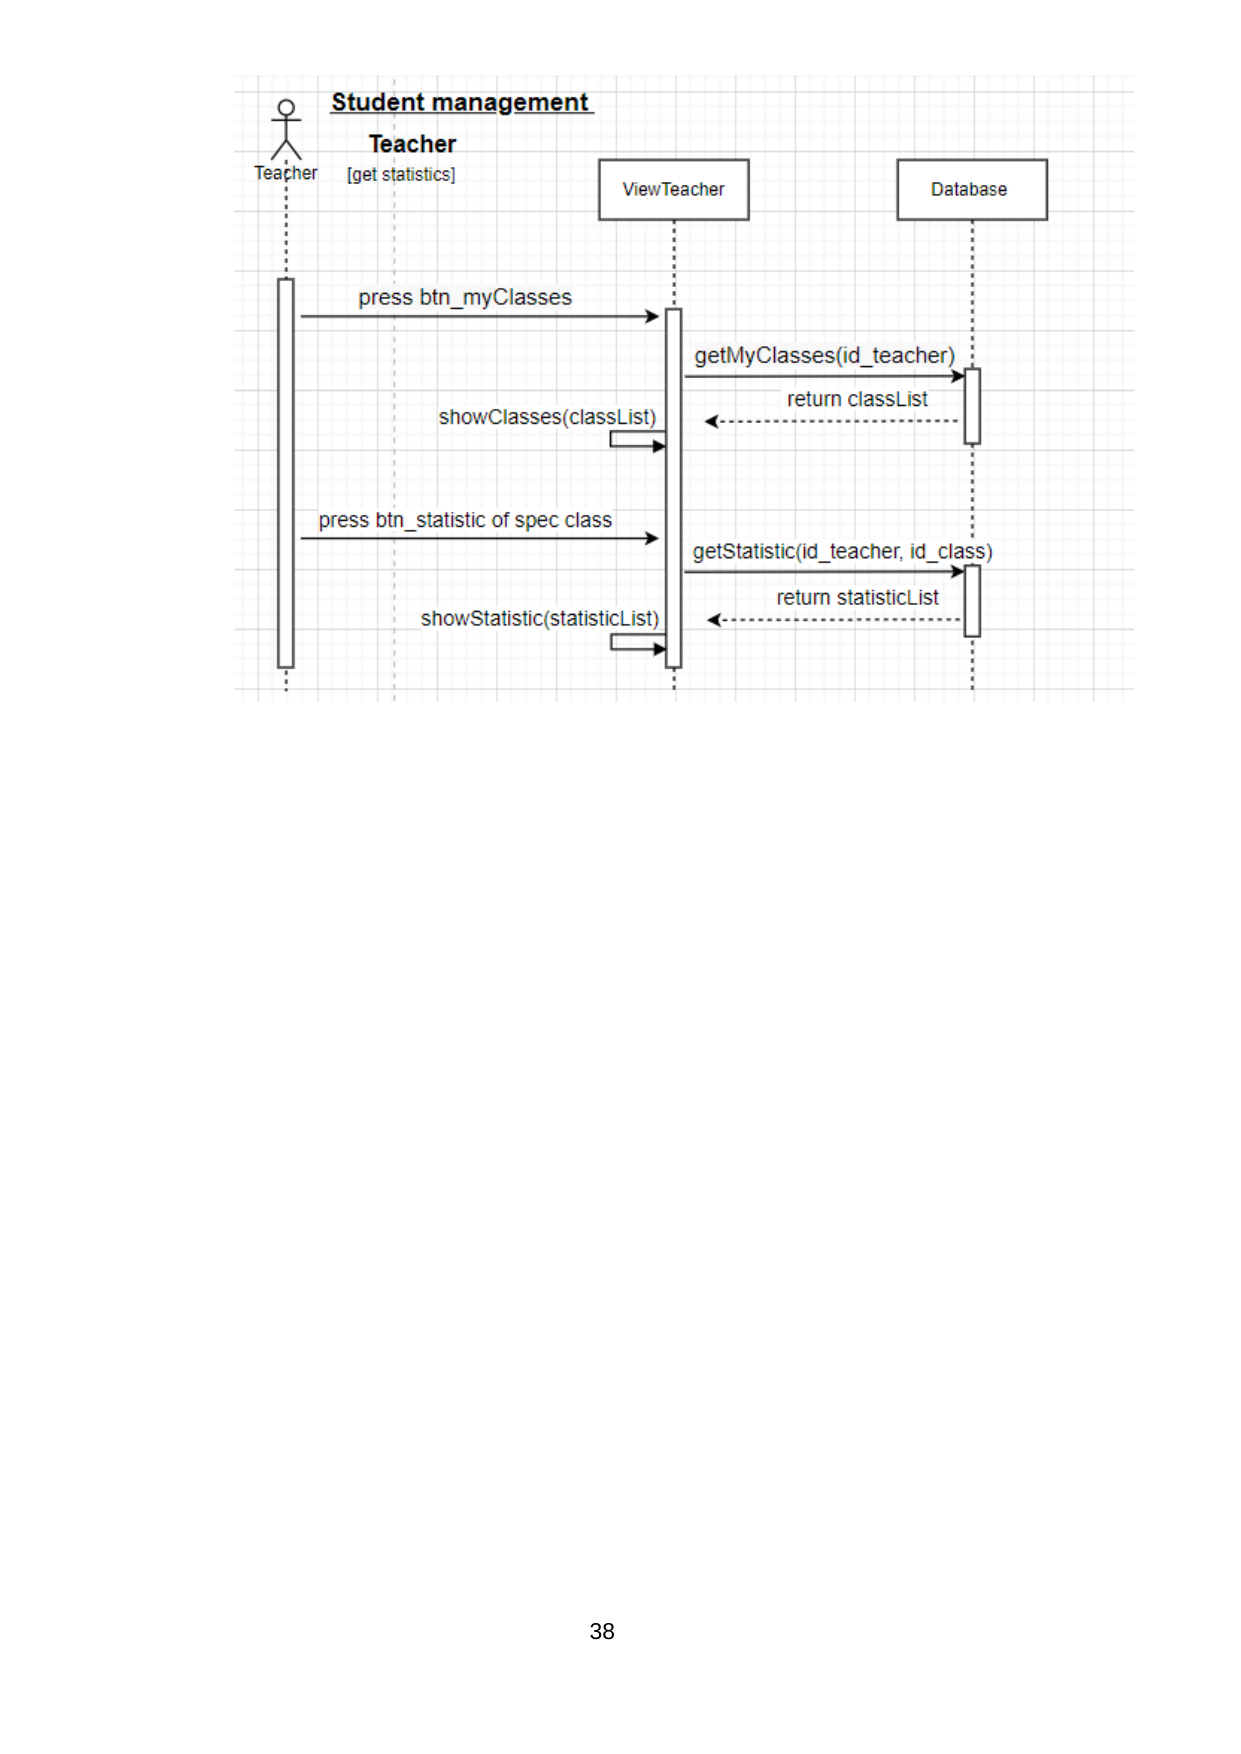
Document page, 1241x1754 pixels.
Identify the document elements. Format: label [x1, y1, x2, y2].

picture [234, 75, 1135, 702]
